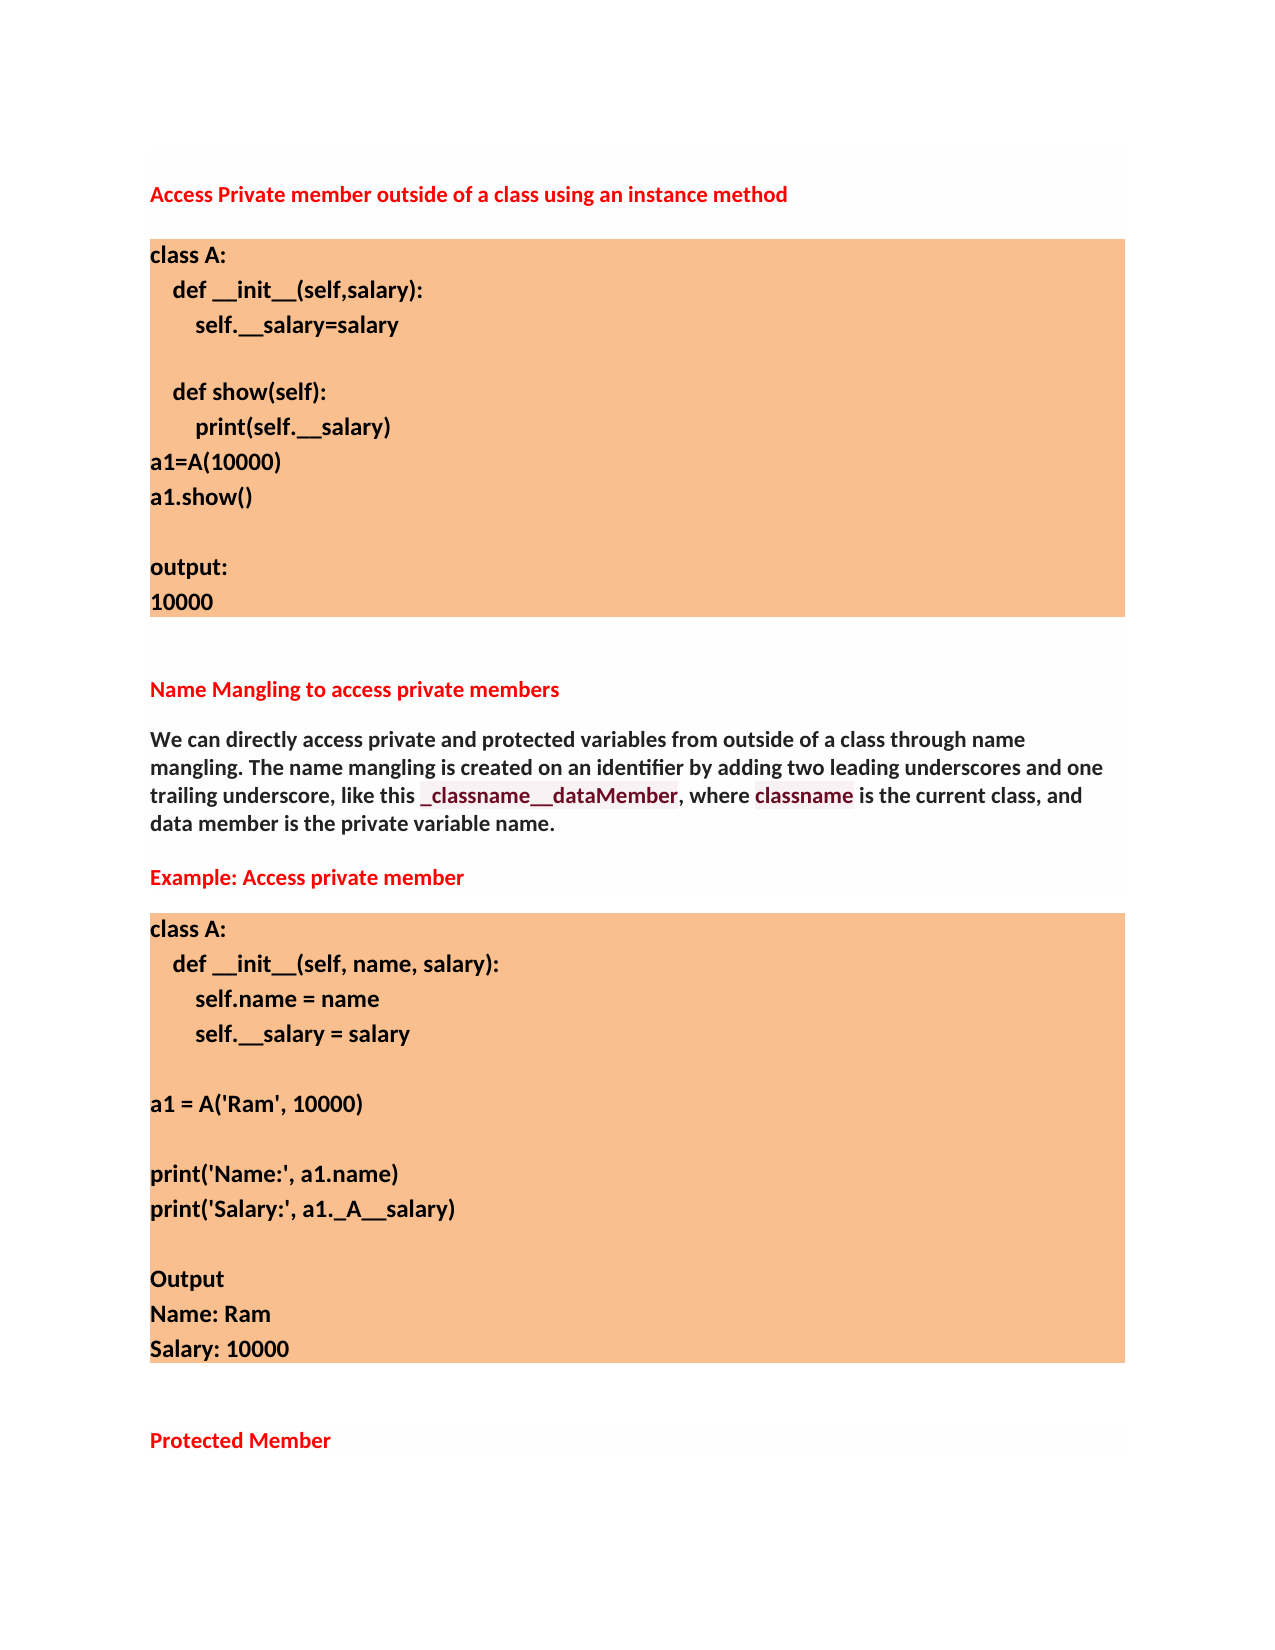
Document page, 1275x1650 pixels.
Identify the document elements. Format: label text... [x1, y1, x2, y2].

text class A: [150, 239, 1125, 269]
text def __init__(self,salary): [150, 274, 1125, 304]
text print(self.__salary) [150, 411, 1125, 442]
text output: [150, 551, 1125, 582]
text Output [150, 1263, 1125, 1293]
text 10000 [150, 586, 1125, 617]
text a1.show() [150, 481, 1125, 512]
subtitle Example: Access private member [150, 863, 1125, 891]
text self.name = name [150, 983, 1125, 1013]
text print('Name:', a1.name) [150, 1158, 1125, 1188]
text a1=A(10000) [150, 446, 1125, 477]
text self.__salary=salary [150, 309, 1125, 339]
text class A: [150, 913, 1125, 943]
text def show(self): [150, 376, 1125, 407]
text Name: Ram [150, 1298, 1125, 1328]
text Salary: 10000 [150, 1333, 1125, 1363]
text self.__salary = salary [150, 1018, 1125, 1048]
text a1 = A('Ram', 10000) [150, 1088, 1125, 1118]
subtitle Protected Member [150, 1426, 1125, 1454]
text Access Private member outside of a class using an instance method [150, 181, 1125, 208]
text def __init__(self, name, salary): [150, 948, 1125, 978]
text print('Salary:', a1._A__salary) [150, 1193, 1125, 1223]
subtitle Name Mangling to access private members [150, 675, 1125, 703]
text We can directly access private and protected variables from outside of a class through name mangling. The name mangling is created on an identifier by adding two leading underscores and one trailing underscore, like this _classname__dataMember, where classname is the current class, and data member is the private variable name. [150, 725, 1125, 837]
